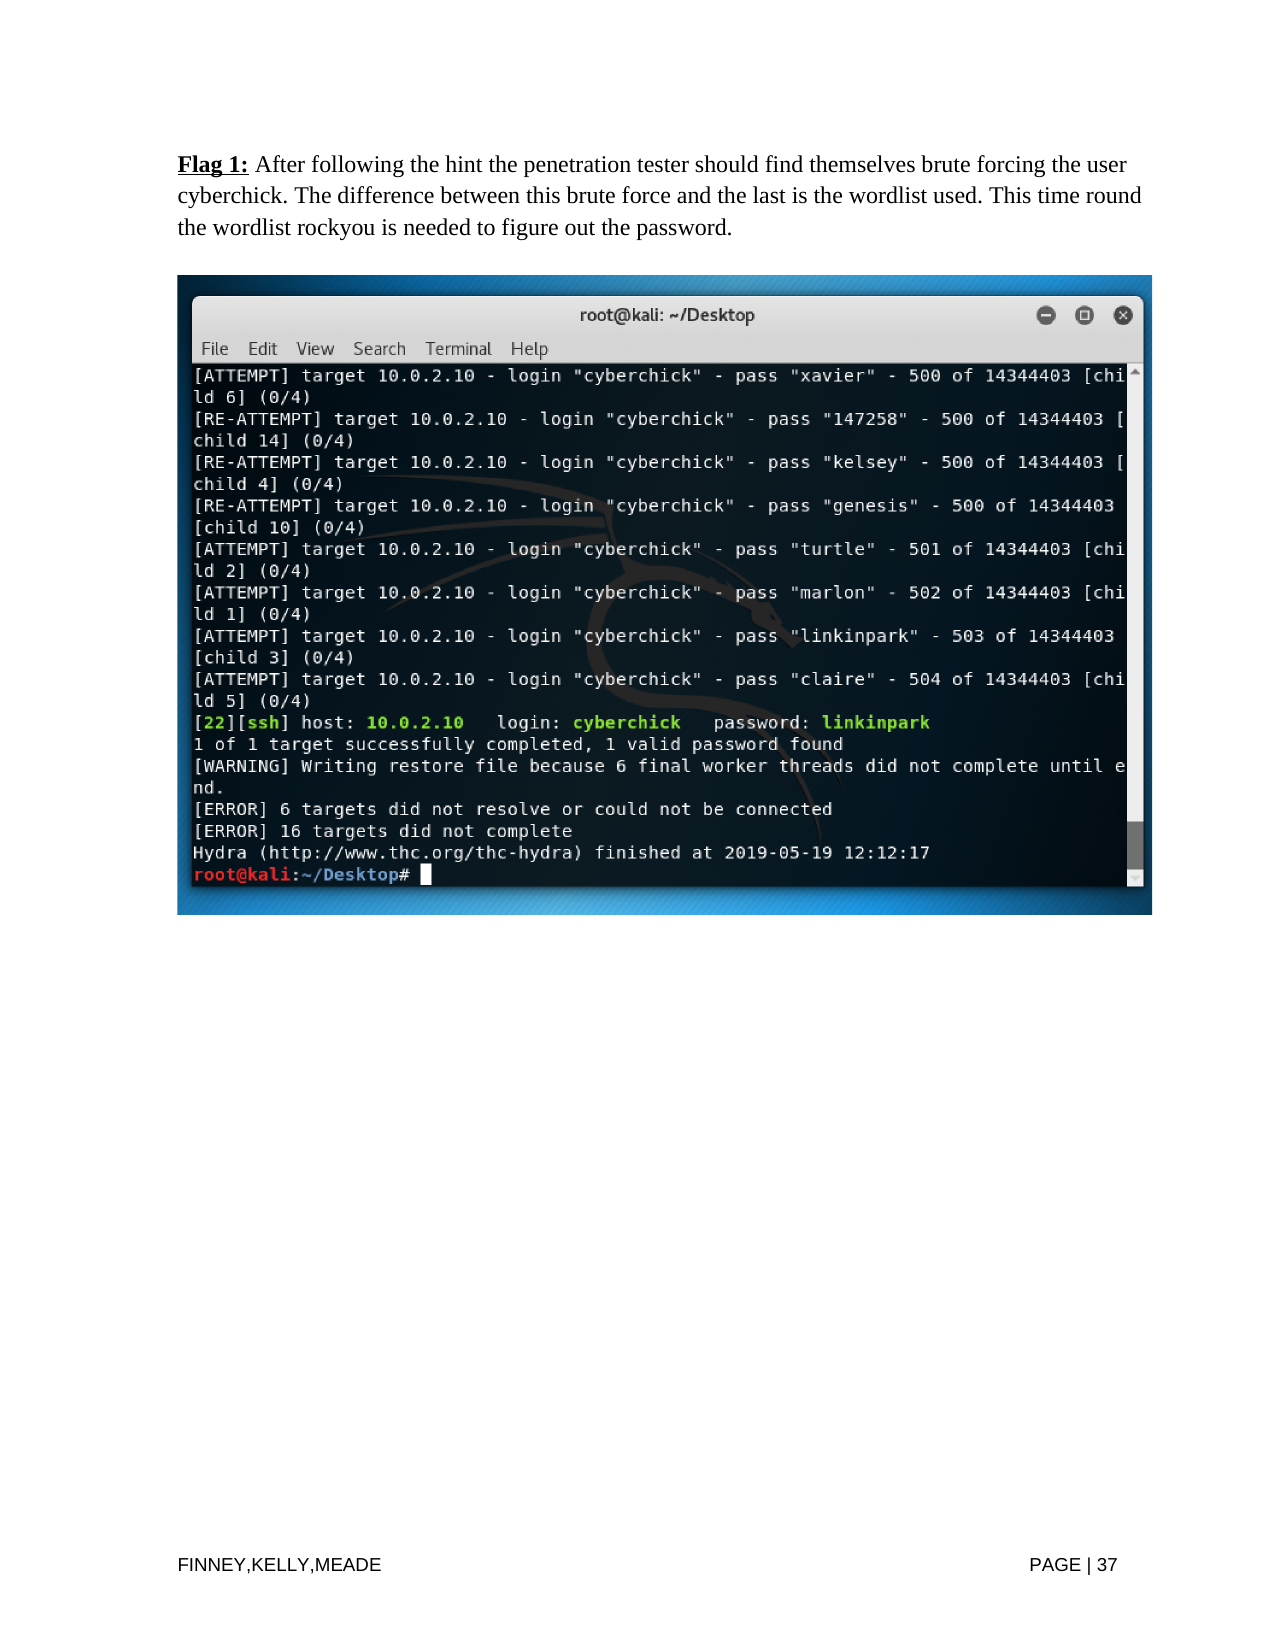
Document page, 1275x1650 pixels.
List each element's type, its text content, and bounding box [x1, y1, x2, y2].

picture [177, 275, 1153, 915]
text Flag 1: After following the hint the penetration tester should find themselves brute forcing the user cyberchick. The difference between this brute force and the last is the wordlist used. This time round the wordlist rockyou is needed to figure out the password. [177, 150, 1157, 241]
